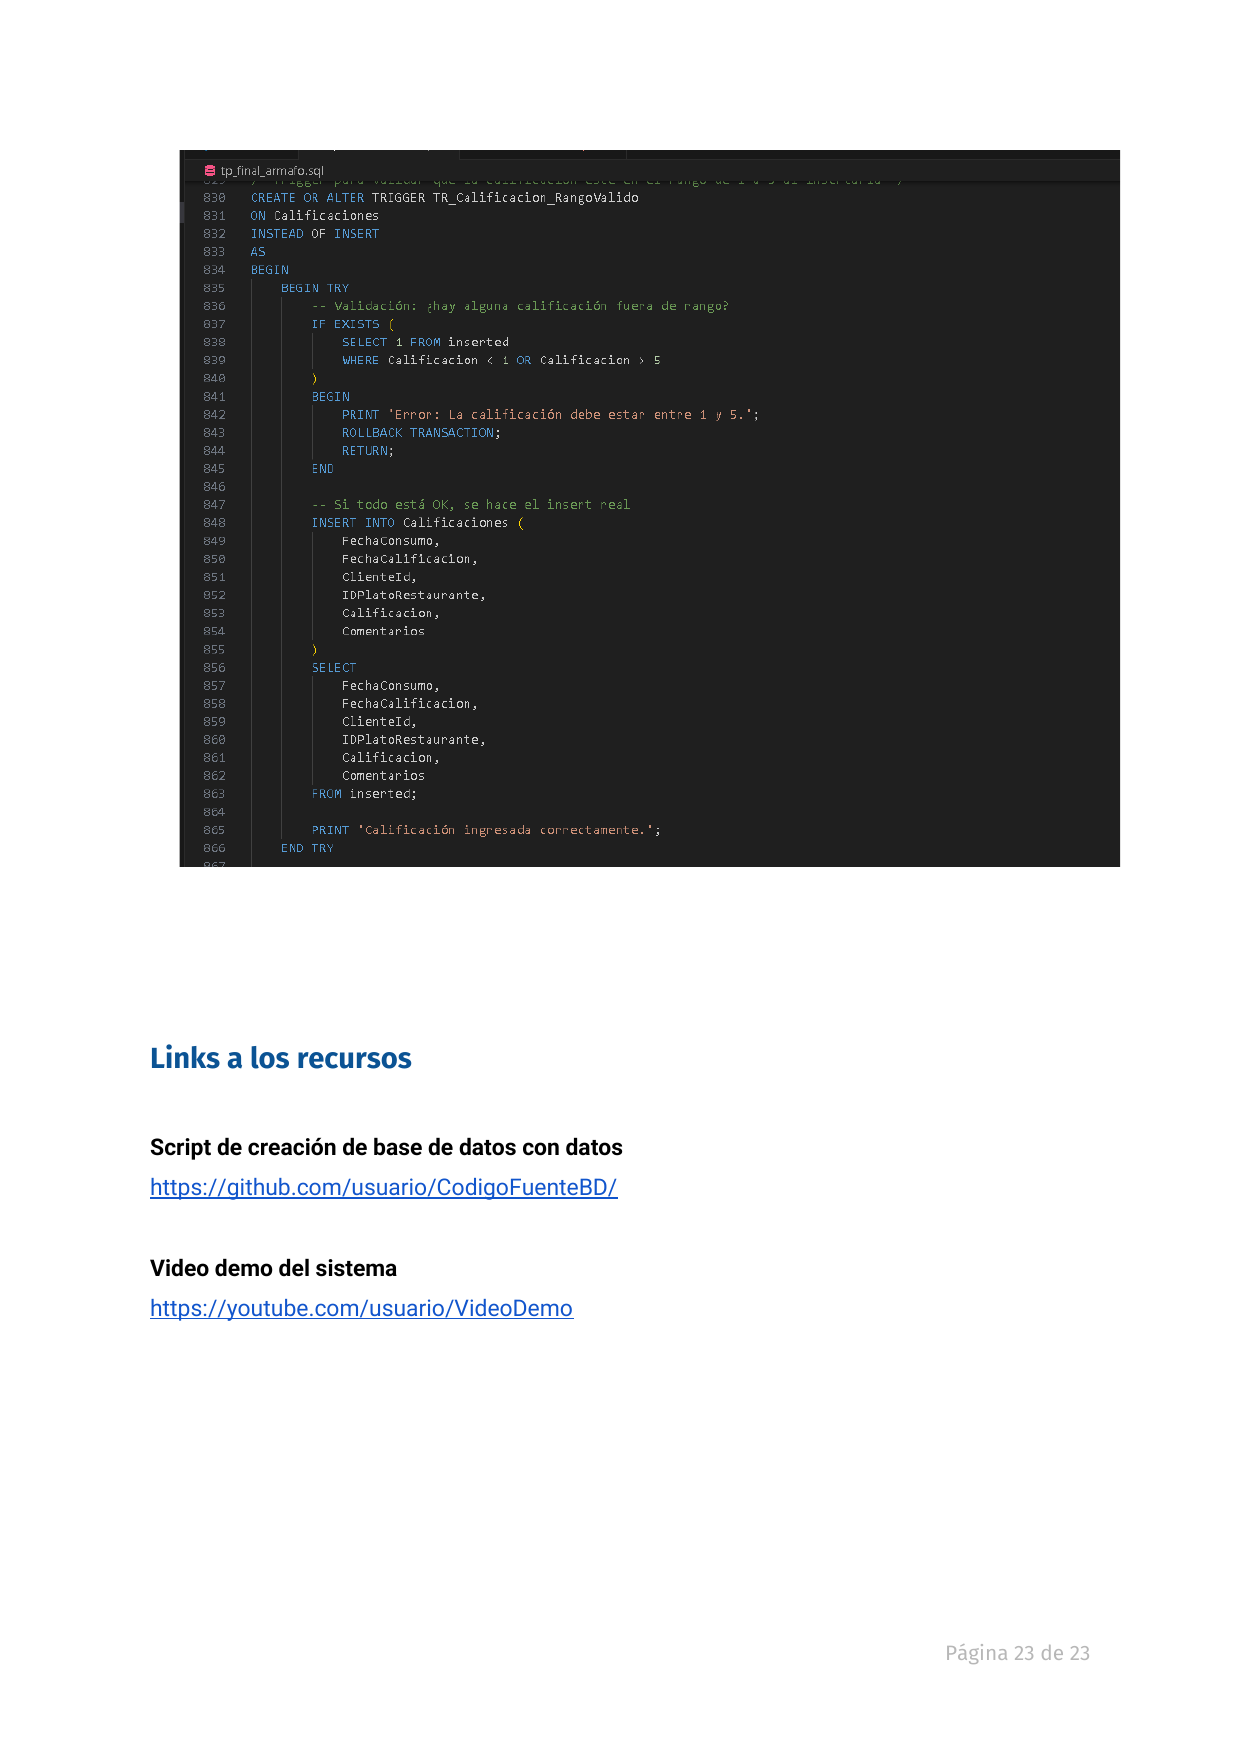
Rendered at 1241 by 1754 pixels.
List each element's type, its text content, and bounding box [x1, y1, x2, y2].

picture [179, 150, 1121, 867]
text https://youtube.com/usuario/VideoDemo [150, 1295, 1090, 1322]
subtitle Links a los recursos [150, 1041, 1090, 1076]
text https://github.com/usuario/CodigoFuenteBD/ [150, 1174, 1090, 1201]
text Script de creación de base de datos con datos [150, 1134, 1090, 1161]
text Video demo del sistema [150, 1255, 1090, 1282]
